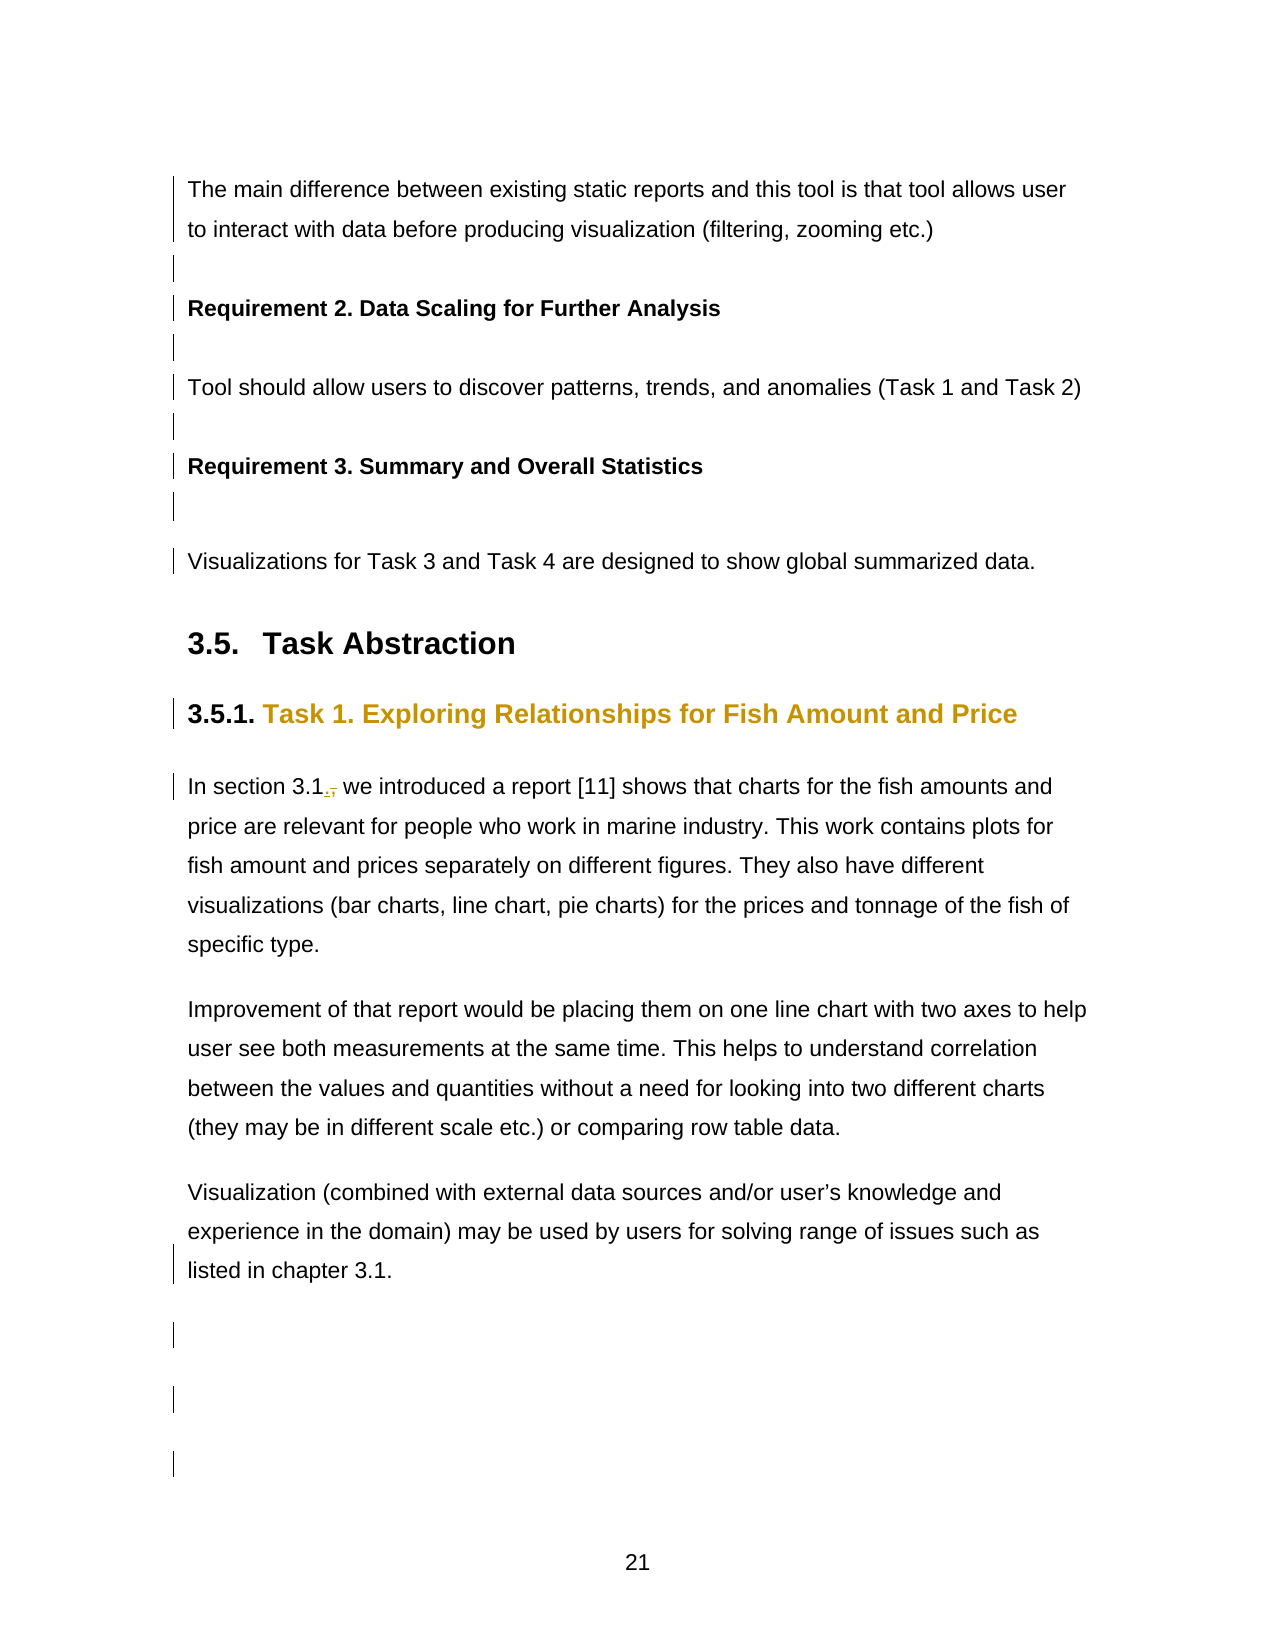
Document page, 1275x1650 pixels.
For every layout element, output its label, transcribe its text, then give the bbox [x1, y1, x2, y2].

text In section 3.1 we introduced a report shows that charts for the fish amounts and price are relevant for people who work in marine industry. This work contains plots for fish amount and prices separately on different figures. They also have different visualizations (bar charts, line chart, pie charts) for the prices and tonnage of the fish of specific type. [187, 773, 1087, 957]
text Improvement of that report would be placing them on one line chart with two axes to help user see both measurements at the same time. This helps to understand correlation between the values and quantities without a need for looking into two different charts (they may be in different scale etc.) or comparing row table data. [187, 996, 1087, 1140]
text Tool should allow users to discover patterns, trends, and anomalies (Task 1 and Task 2) [187, 374, 1087, 400]
subtitle Task 1. Exploring Relationships for Fish Amount and Price [187, 698, 1087, 729]
text Requirement 3. Summary and Overall Statistics [187, 453, 1087, 479]
text Visualizations for Task 3 and Task 4 are designed to show global summarized data. [187, 548, 1087, 574]
subtitle Task Abstraction [187, 625, 1087, 661]
text Visualization (combined with external data sources and/or user’s knowledge and experience in the domain) may be used by users for solving range of issues such as listed in chapter 3.1. [187, 1178, 1087, 1284]
text The main difference between existing static reports and this tool is that tool allows user to interact with data before producing visualization (filtering, zooming etc.) [187, 176, 1087, 242]
text Requirement 2. Data Scaling for Further Analysis [187, 295, 1087, 321]
